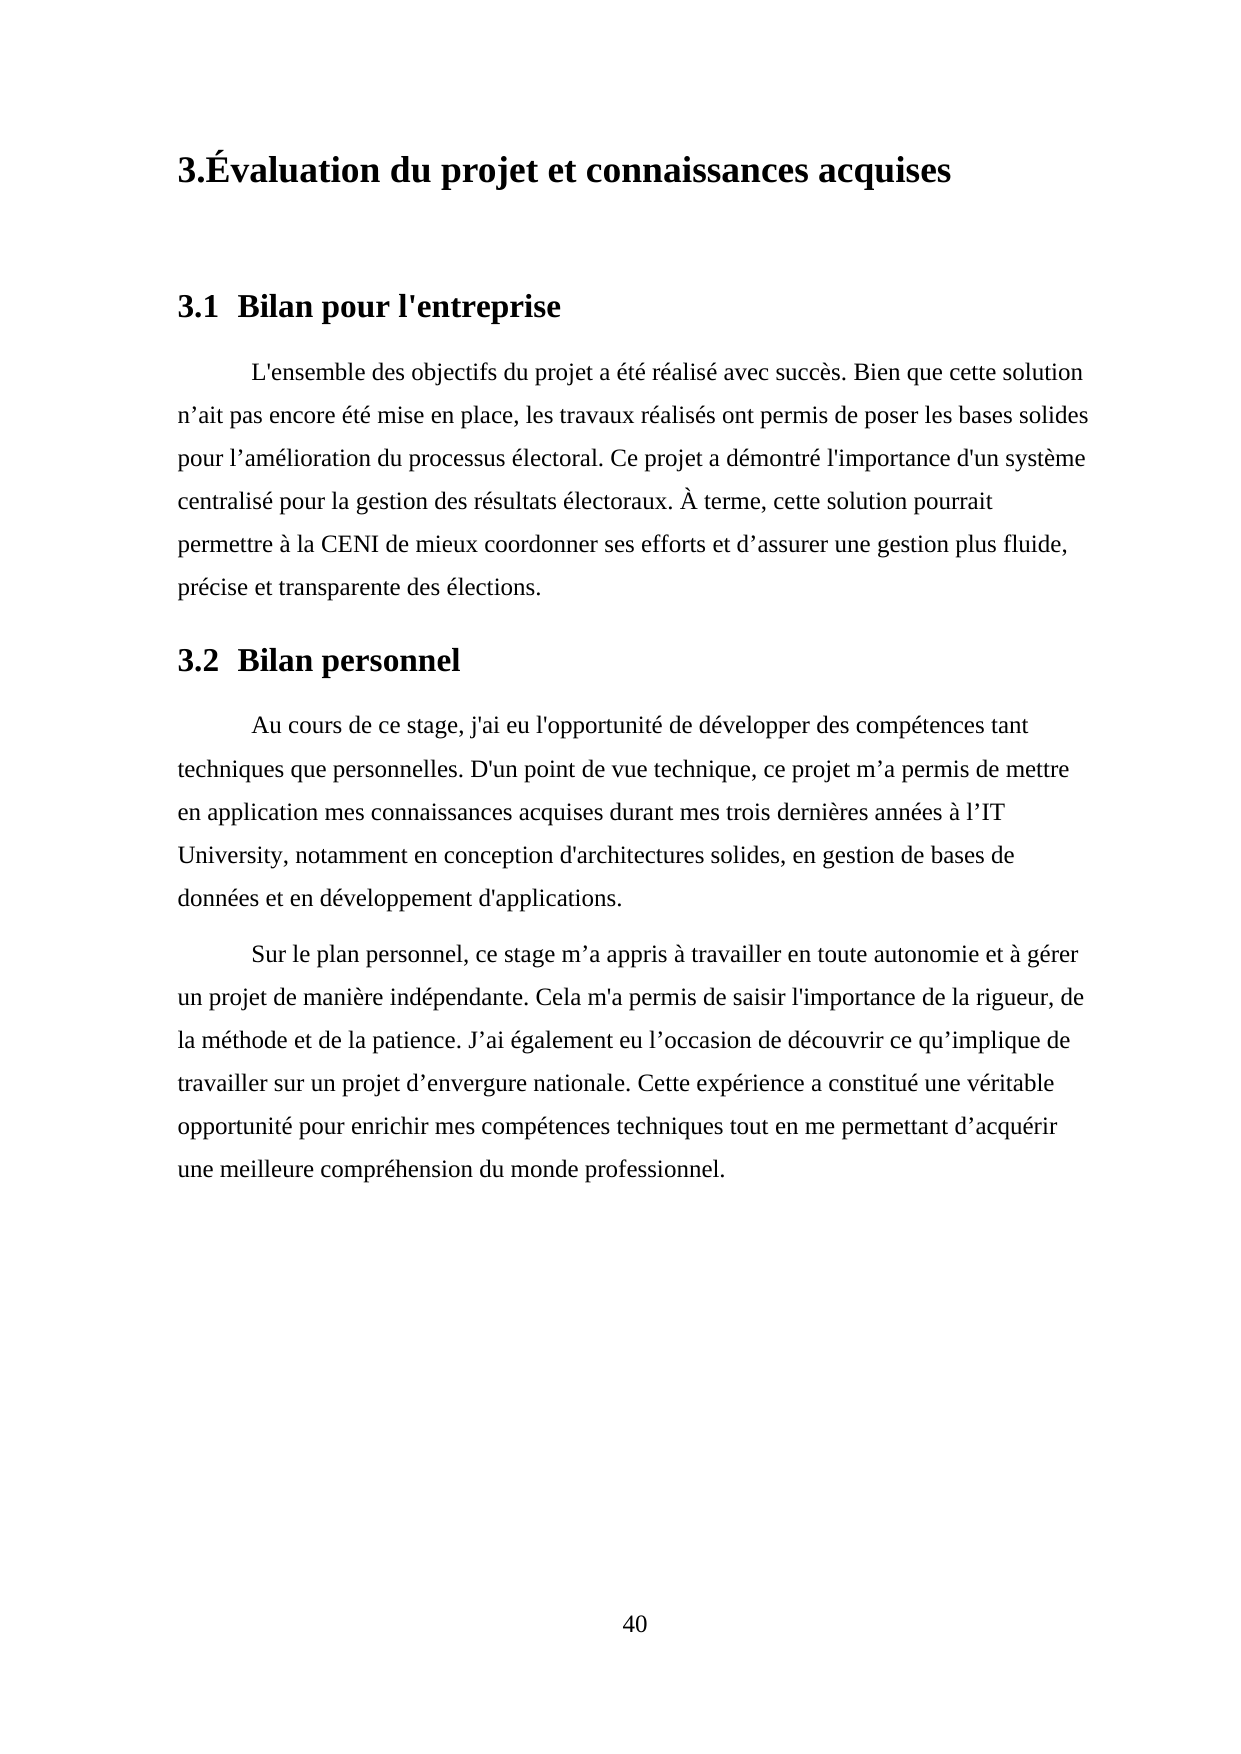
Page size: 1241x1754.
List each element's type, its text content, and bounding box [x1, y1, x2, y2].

subtitle Évaluation du projet et connaissances acquises [177, 148, 1092, 191]
text L'ensemble des objectifs du projet a été réalisé avec succès. Bien que cette solution n’ait pas encore été mise en place, les travaux réalisés ont permis de poser les bases solides pour l’amélioration du processus électoral. Ce projet a démontré l'importance d'un système centralisé pour la gestion des résultats électoraux. À terme, cette solution pourrait permettre à la CENI de mieux coordonner ses efforts et d’assurer une gestion plus fluide, précise et transparente des élections. [177, 357, 1092, 601]
text Sur le plan personnel, ce stage m’a appris à travailler en toute autonomie et à gérer un projet de manière indépendante. Cela m'a permis de saisir l'importance de la rigueur, de la méthode et de la patience. J’ai également eu l’occasion de découvrir ce qu’implique de travailler sur un projet d’envergure nationale. Cette expérience a constitué une véritable opportunité pour enrichir mes compétences techniques tout en me permettant d’acquérir une meilleure compréhension du monde professionnel. [177, 939, 1092, 1183]
text Au cours de ce stage, j'ai eu l'opportunité de développer des compétences tant techniques que personnelles. D'un point de vue technique, ce projet m’a permis de mettre en application mes connaissances acquises durant mes trois dernières années à l’IT University, notamment en conception d'architectures solides, en gestion de bases de données et en développement d'applications. [177, 711, 1092, 912]
subtitle Bilan personnel [177, 641, 1092, 679]
subtitle Bilan pour l'entreprise [177, 287, 1092, 325]
